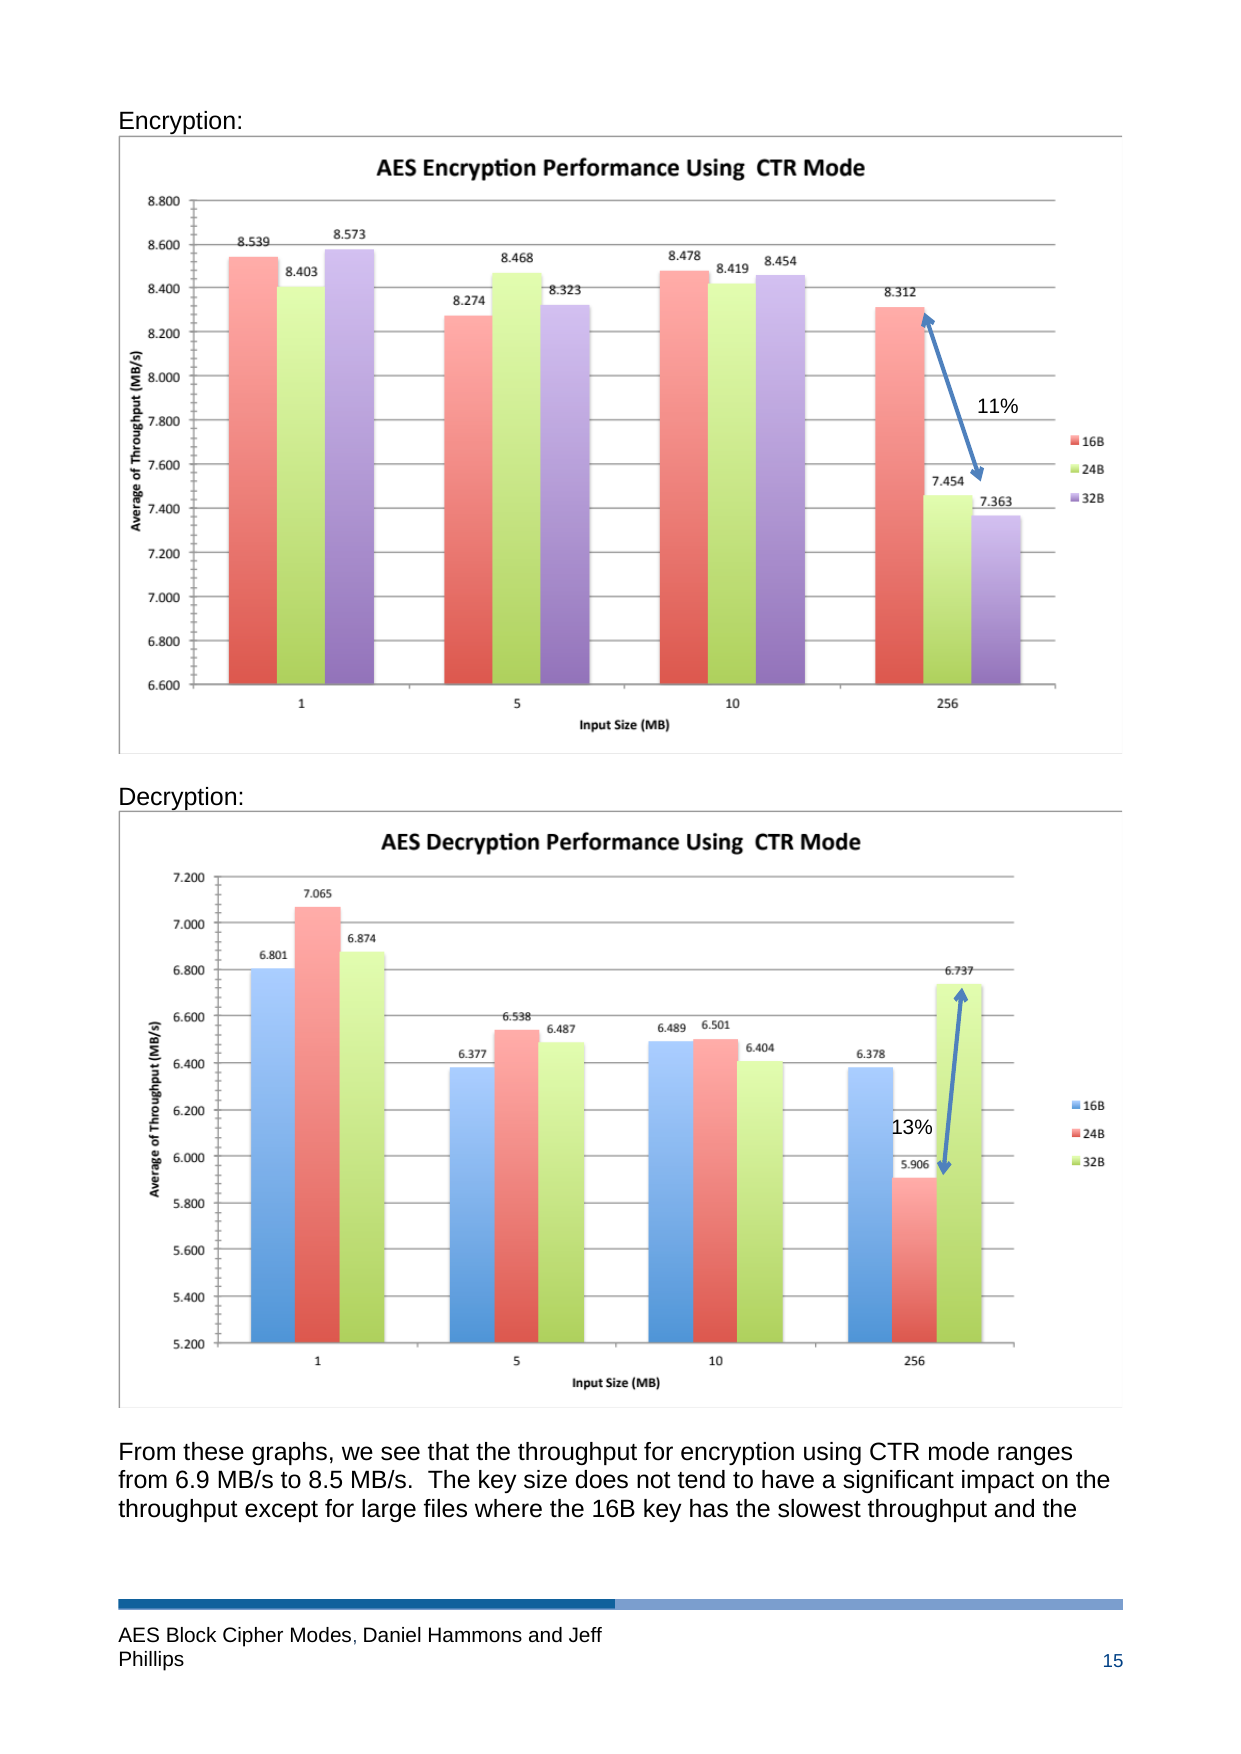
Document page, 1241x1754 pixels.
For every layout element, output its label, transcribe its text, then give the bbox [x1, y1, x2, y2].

text Decryption: [118, 782, 1122, 811]
text Encryption: [118, 106, 1122, 135]
picture [118, 1599, 1123, 1610]
